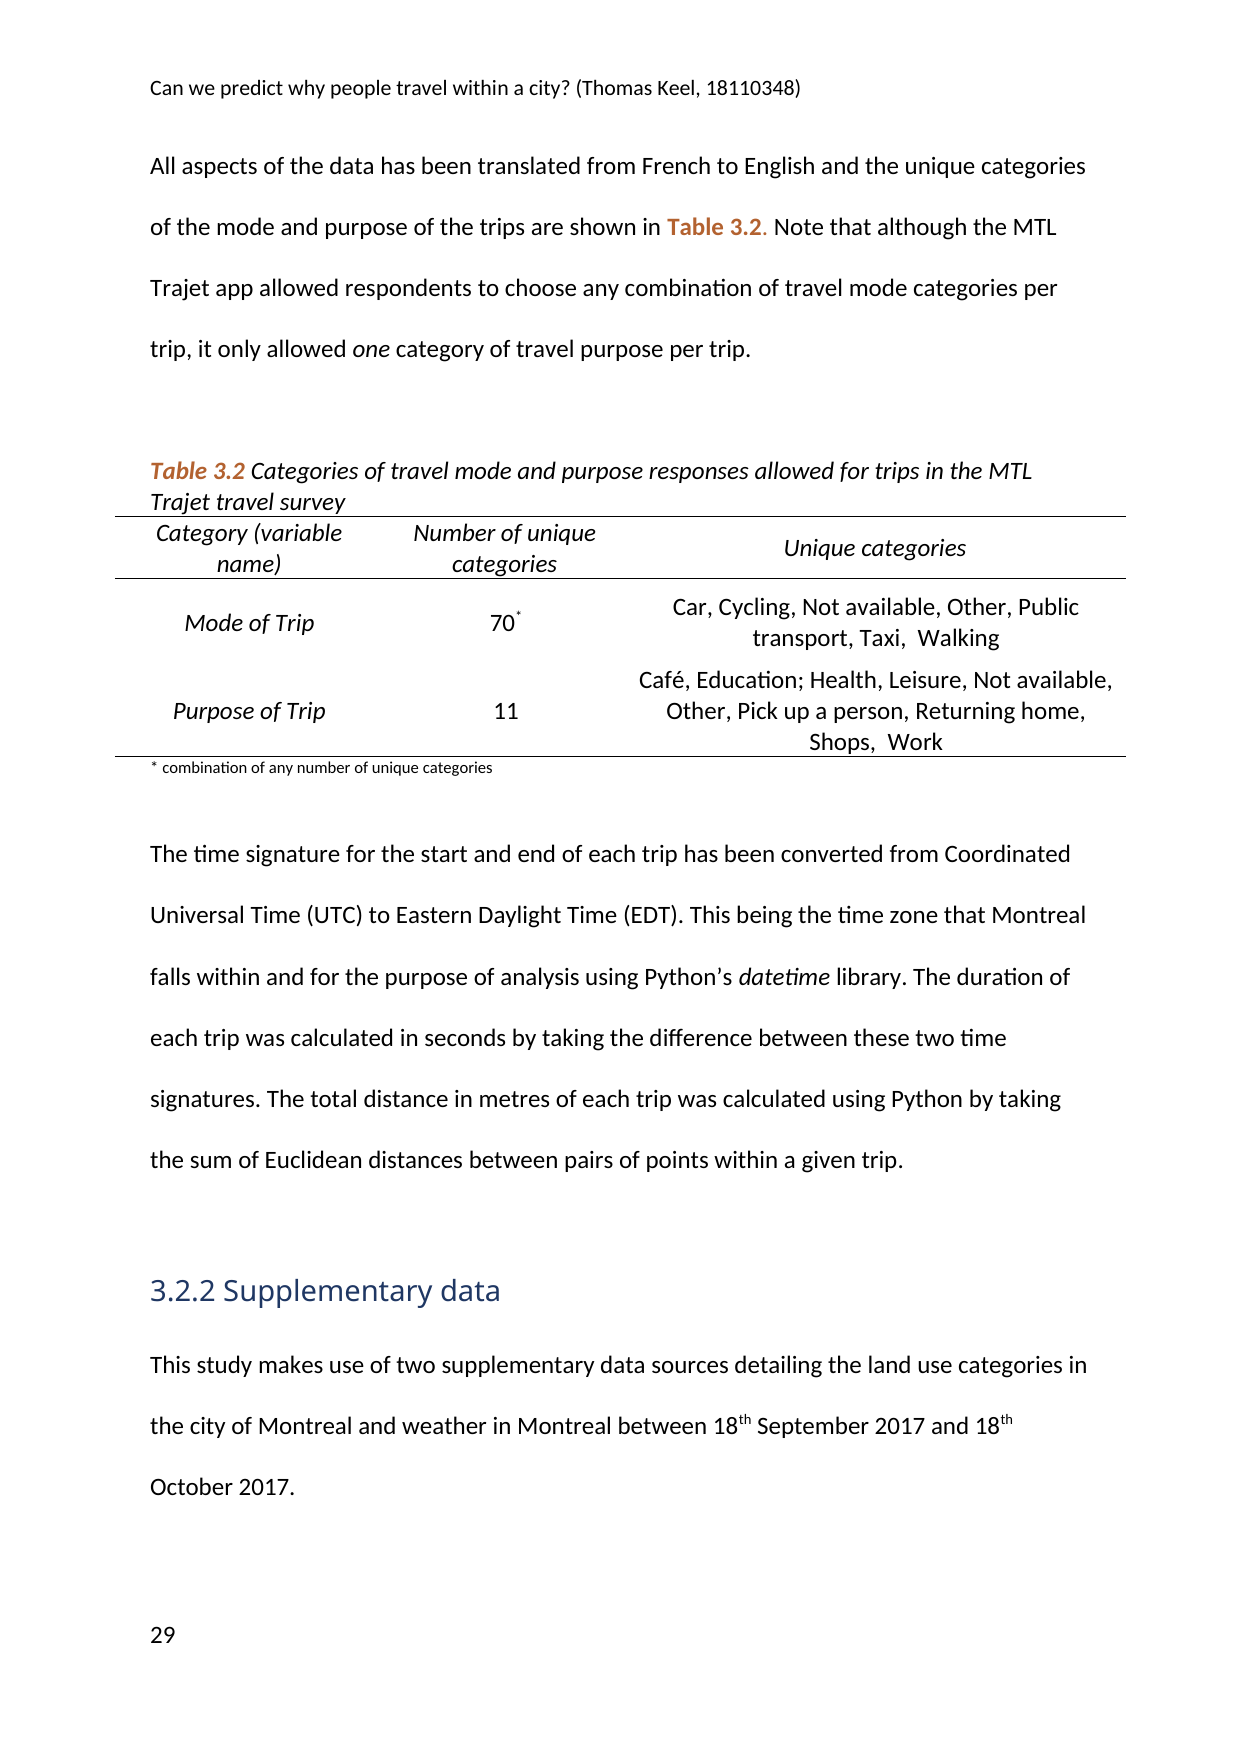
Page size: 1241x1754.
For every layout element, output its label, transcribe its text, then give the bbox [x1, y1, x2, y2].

table_cell 70* [386, 579, 626, 664]
table_cell Mode of Trip [115, 579, 386, 664]
subtitle 3.2.2 Supplementary data [150, 1270, 1090, 1310]
text This study makes use of two supplementary data sources detailing the land use categories in the city of Montreal and weather in Montreal between 18th September 2017 and 18th October 2017. [150, 1349, 1090, 1502]
table_cell 11 [386, 665, 626, 756]
table_cell Café, Education; Health, Leisure, Not available, Other, Pick up a person, Returning home, Shops, Work [626, 665, 1126, 756]
table_header Category (variable name) [115, 517, 386, 578]
table_header Number of unique categories [386, 517, 626, 578]
table_cell Purpose of Trip [115, 665, 386, 756]
text Table 3.2 Categories of travel mode and purpose responses allowed for trips in the MTL Trajet travel survey [150, 455, 1090, 516]
table_cell Car, Cycling, Not available, Other, Public transport, Taxi, Walking [626, 579, 1126, 664]
text The time signature for the start and end of each trip has been converted from Coordinated Universal Time (UTC) to Eastern Daylight Time (EDT). This being the time zone that Montreal falls within and for the purpose of analysis using Python’s datetime library. The duration of each trip was calculated in seconds by taking the difference between these two time signatures. The total distance in metres of each trip was calculated using Python by taking the sum of Euclidean distances between pairs of points within a given trip. [150, 838, 1090, 1174]
text All aspects of the data has been translated from French to English and the unique categories of the mode and purpose of the trips are shown in Table 3.2. Note that although the MTL Trajet app allowed respondents to choose any combination of travel mode categories per trip, it only allowed one category of travel purpose per trip. [150, 150, 1090, 364]
table_header Unique categories [626, 517, 1126, 578]
text * combination of any number of unique categories [150, 757, 1090, 777]
